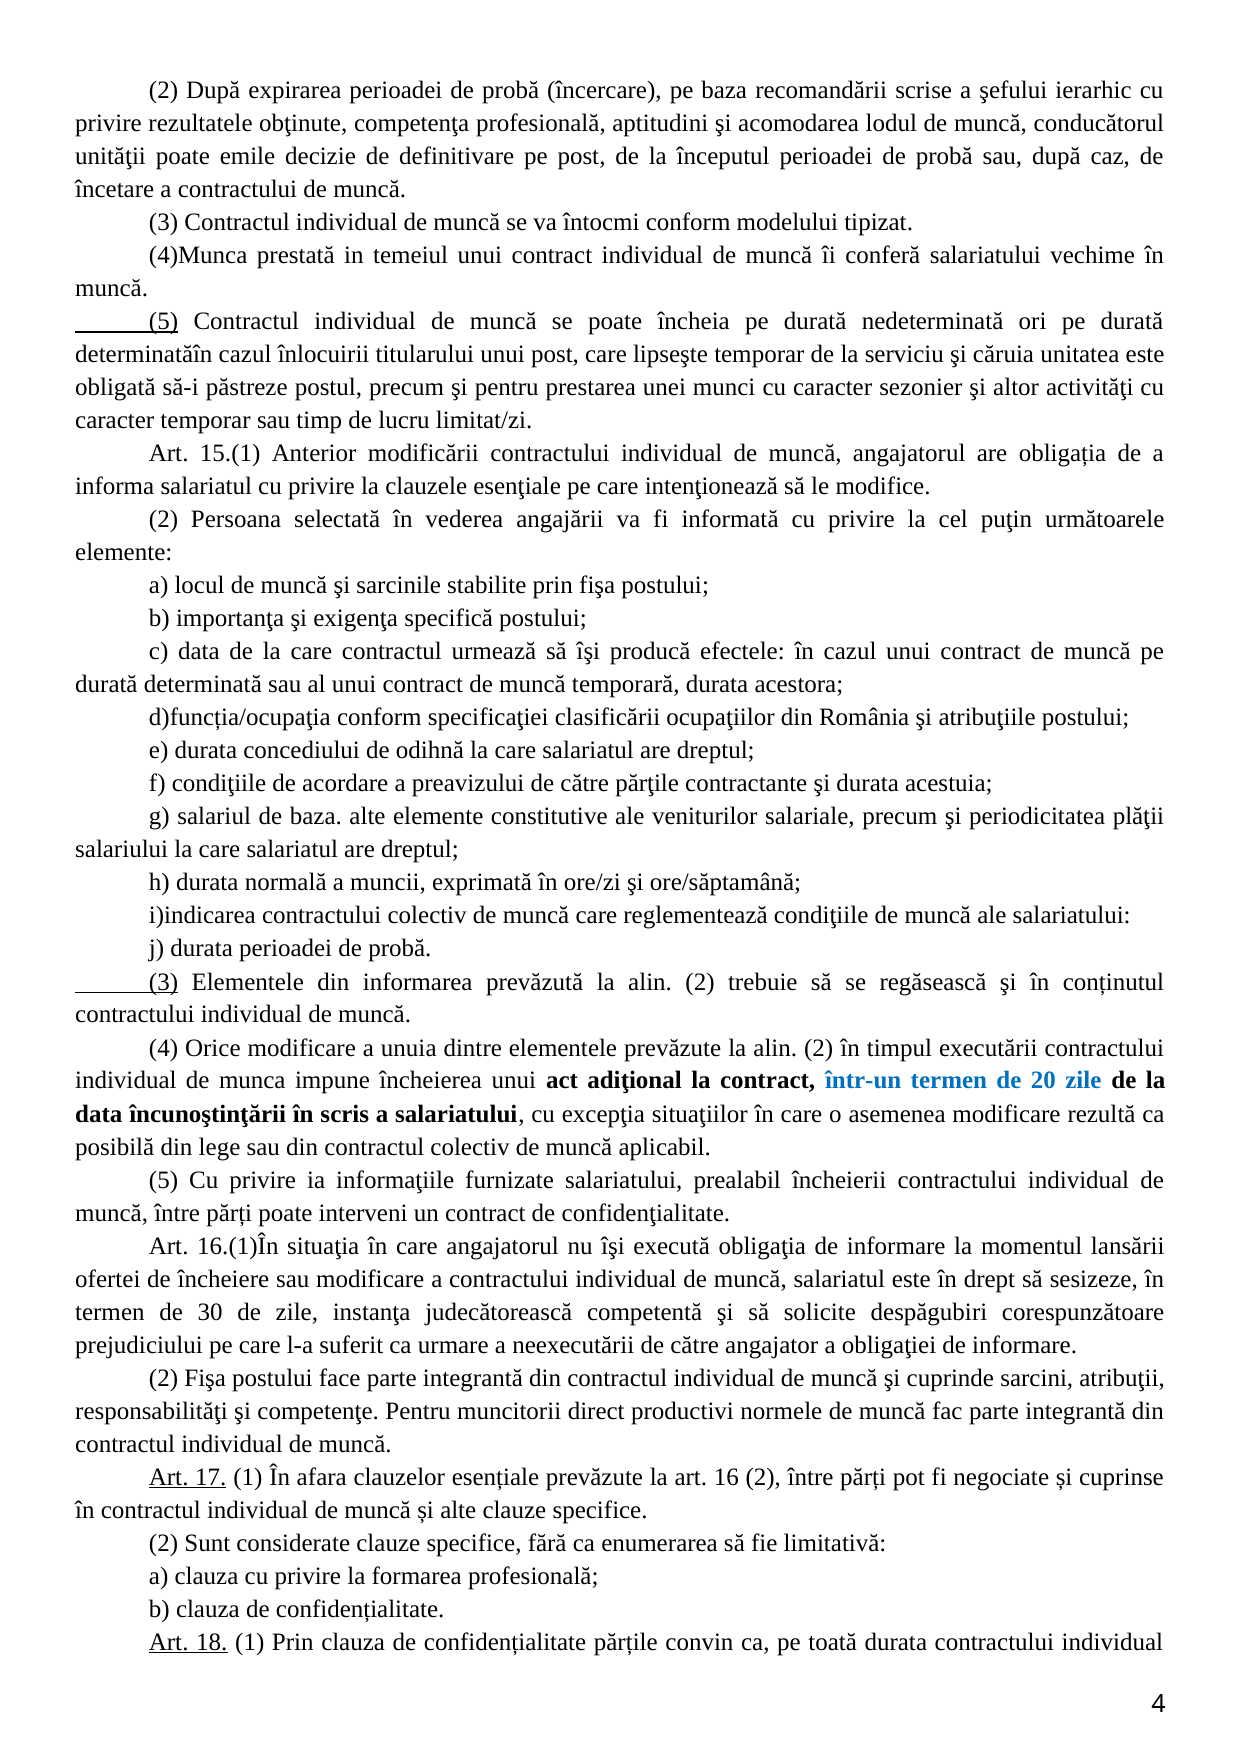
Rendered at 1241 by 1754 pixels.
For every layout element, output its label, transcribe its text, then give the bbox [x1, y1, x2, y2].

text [75, 1627, 1165, 1656]
text (3) Elementele din informarea prevăzută la alin. (2) trebuie să se regăsească şi în conținutul contractului individual de muncă. [75, 967, 1165, 1028]
text Art. 17. (1) În afara clauzelor esențiale prevăzute la art. 16 (2), între părți pot fi negociate și cuprinse în contractul individual de muncă și alte clauze specifice. [75, 1462, 1165, 1524]
text b) importanţa şi exigenţa specifică postului; [75, 603, 1165, 632]
text (2) Sunt considerate clauze specifice, fără ca enumerarea să fie limitativă: [75, 1528, 1165, 1557]
text c) data de la care contractul urmează să îşi producă efectele: în cazul unui contract de muncă pe durată determinată sau al unui contract de muncă temporară, durata acestora; [75, 636, 1165, 698]
text (4) Orice modificare a unuia dintre elementele prevăzute la alin. (2) în timpul executării contractului individual de munca impune încheierea unui act adiţional la contract, într-un termen de 20 zile de la data încunoştinţării în scris a salariatului, cu excepţia situaţiilor în care o asemenea modificare rezultă ca posibilă din lege sau din contractul colectiv de muncă aplicabil. [75, 1033, 1165, 1160]
text j) durata perioadei de probă. [75, 933, 1165, 962]
text (2) După expirarea perioadei de probă (încercare), pe baza recomandării scrise a şefului ierarhic cu privire rezultatele obţinute, competenţa profesională, aptitudini şi acomodarea lodul de muncă, conducătorul unităţii poate emile decizie de definitivare pe post, de la începutul perioadei de probă sau, după caz, de încetare a contractului de muncă. [75, 75, 1165, 203]
text (5) Contractul individual de muncă se poate încheia pe durată nedeterminată ori pe durată determinatăîn cazul înlocuirii titularului unui post, care lipseşte temporar de la serviciu şi căruia unitatea este obligată să-i păstreze postul, precum şi pentru prestarea unei munci cu caracter sezonier şi altor activităţi cu caracter temporar sau timp de lucru limitat/zi. [75, 306, 1165, 434]
text Art. 16.(1)În situaţia în care angajatorul nu îşi execută obligaţia de informare la momentul lansării ofertei de încheiere sau modificare a contractului individual de muncă, salariatul este în drept să sesizeze, în termen de 30 de zile, instanţa judecătorească competentă şi să solicite despăgubiri corespunzătoare prejudiciului pe care l-a suferit ca urmare a neexecutării de către angajator a obligaţiei de informare. [75, 1231, 1165, 1358]
text h) durata normală a muncii, exprimată în ore/zi şi ore/săptamână; [75, 867, 1165, 896]
text (2) Persoana selectată în vederea angajării va fi informată cu privire la cel puţin următoarele elemente: [75, 504, 1165, 566]
text f) condiţiile de acordare a preavizului de către părţile contractante şi durata acestuia; [75, 768, 1165, 797]
text (3) Contractul individual de muncă se va întocmi conform modelului tipizat. [75, 207, 1165, 236]
text (4)Munca prestată in temeiul unui contract individual de muncă îi conferă salariatului vechime în muncă. [75, 240, 1165, 302]
text Art. 15.(1) Anterior modificării contractului individual de muncă, angajatorul are obligația de a informa salariatul cu privire la clauzele esenţiale pe care intenţionează să le modifice. [75, 438, 1165, 500]
text g) salariul de baza. alte elemente constitutive ale veniturilor salariale, precum şi periodicitatea plăţii salariului la care salariatul are dreptul; [75, 801, 1165, 863]
text e) durata concediului de odihnă la care salariatul are dreptul; [75, 735, 1165, 764]
text i)indicarea contractului colectiv de muncă care reglementează condiţiile de muncă ale salariatului: [75, 901, 1165, 929]
text a) locul de muncă şi sarcinile stabilite prin fişa postului; [75, 570, 1165, 599]
text d)funcția/ocupaţia conform specificaţiei clasificării ocupaţiilor din România şi atribuţiile postului; [75, 702, 1165, 731]
text b) clauza de confidențialitate. [75, 1594, 1165, 1623]
text (5) Cu privire ia informaţiile furnizate salariatului, prealabil încheierii contractului individual de muncă, între părți poate interveni un contract de confidenţialitate. [75, 1165, 1165, 1226]
text (2) Fişa postului face parte integrantă din contractul individual de muncă şi cuprinde sarcini, atribuţii, responsabilităţi şi competenţe. Pentru muncitorii direct productivi normele de muncă fac parte integrantă din contractul individual de muncă. [75, 1363, 1165, 1458]
text a) clauza cu privire la formarea profesională; [75, 1561, 1165, 1590]
